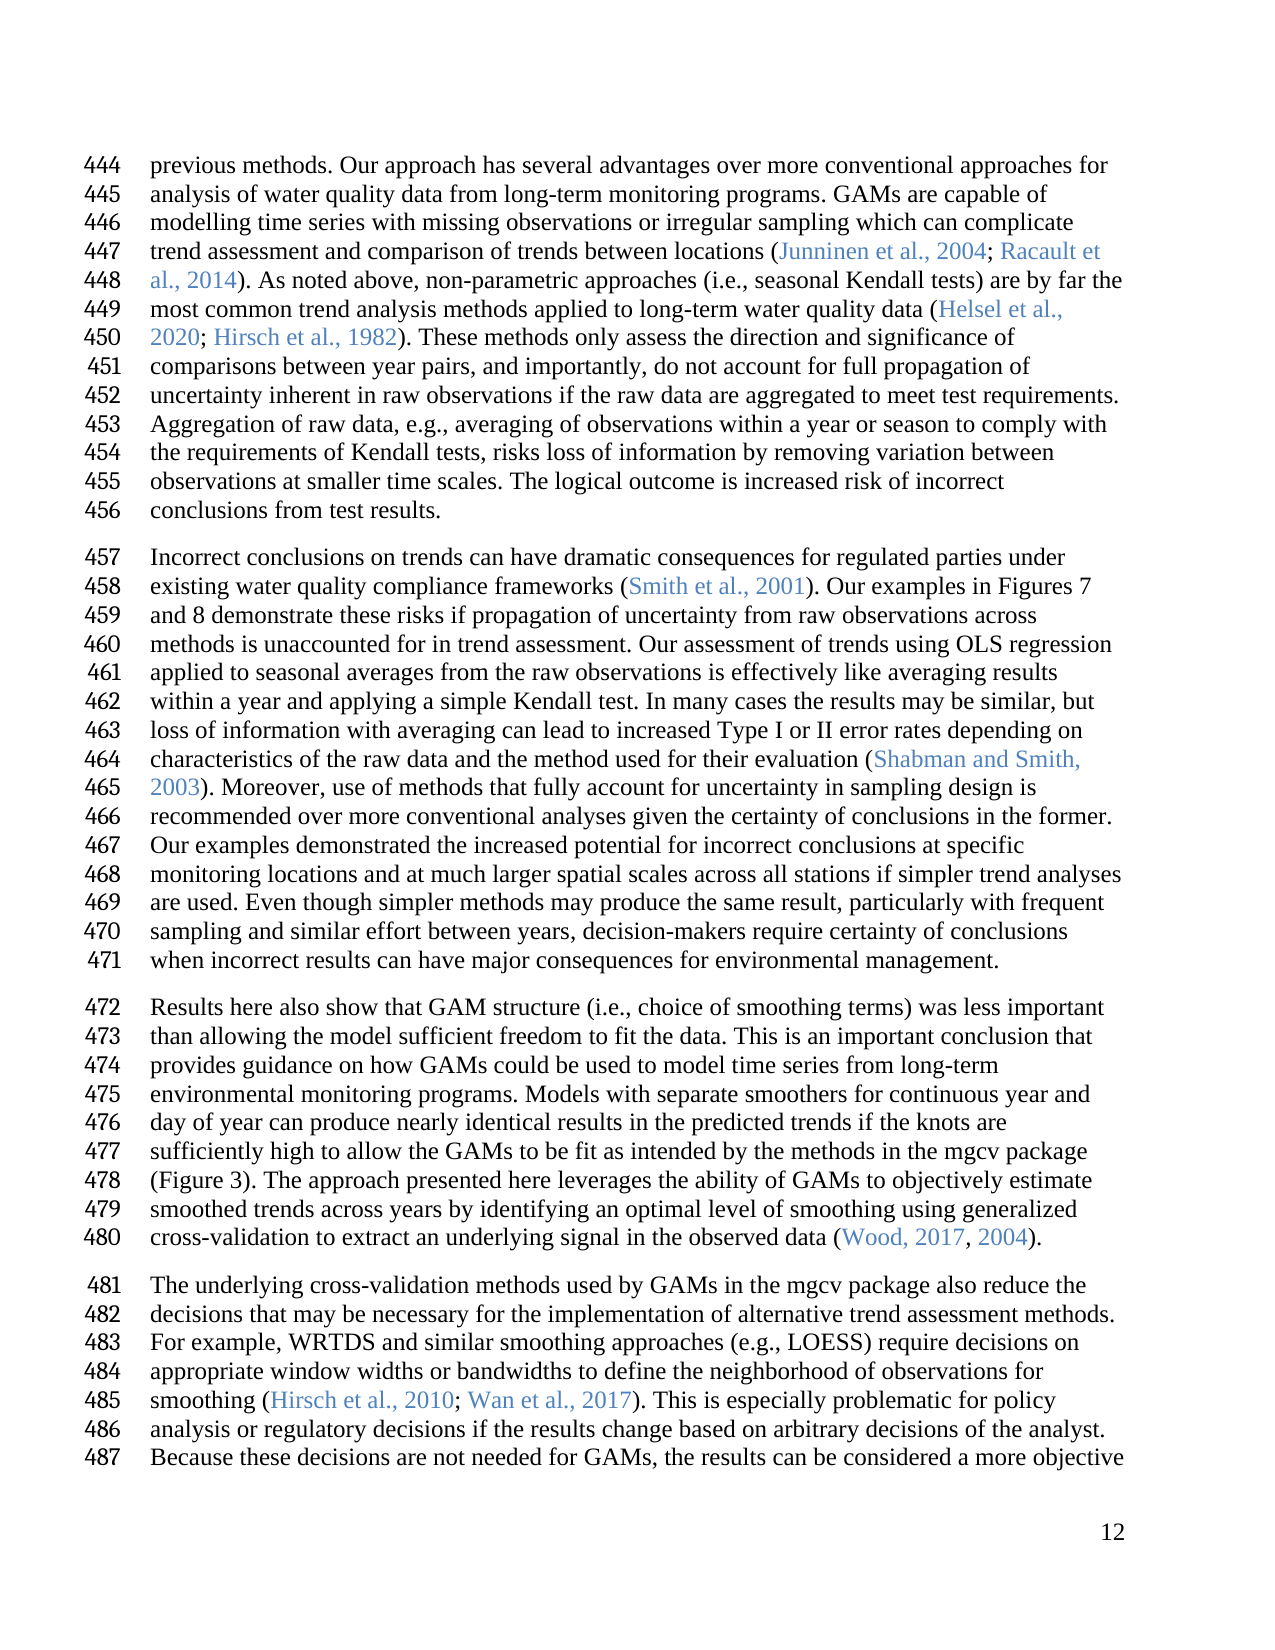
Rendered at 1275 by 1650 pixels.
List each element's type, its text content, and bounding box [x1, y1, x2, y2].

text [150, 1270, 1125, 1471]
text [150, 150, 1125, 524]
text Results here also show that GAM structure (i.e., choice of smoothing terms) was less important than allowing the model sufficient freedom to fit the data. This is an important conclusion that provides guidance on how GAMs could be used to model time series from long-term environmental monitoring programs. Models with separate smoothers for continuous year and day of year can produce nearly identical results in the predicted trends if the knots are sufficiently high to allow the GAMs to be fit as intended by the methods in the mgcv package (Figure 3). The approach presented here leverages the ability of GAMs to objectively estimate smoothed trends across years by identifying an optimal level of smoothing using generalized cross-validation to extract an underlying signal in the observed data (Wood, 2017, 2004). [150, 992, 1125, 1251]
text Incorrect conclusions on trends can have dramatic consequences for regulated parties under existing water quality compliance frameworks (Smith et al., 2001). Our examples in Figures 7 and 8 demonstrate these risks if propagation of uncertainty from raw observations across methods is unaccounted for in trend assessment. Our assessment of trends using OLS regression applied to seasonal averages from the raw observations is effectively like averaging results within a year and applying a simple Kendall test. In many cases the results may be similar, but loss of information with averaging can lead to increased Type I or II error rates depending on characteristics of the raw data and the method used for their evaluation (Shabman and Smith, 2003). Moreover, use of methods that fully account for uncertainty in sampling design is recommended over more conventional analyses given the certainty of conclusions in the former. Our examples demonstrated the increased potential for incorrect conclusions at specific monitoring locations and at much larger spatial scales across all stations if simpler trend analyses are used. Even though simpler methods may produce the same result, particularly with frequent sampling and similar effort between years, decision-makers require certainty of conclusions when incorrect results can have major consequences for environmental management. [150, 542, 1125, 974]
